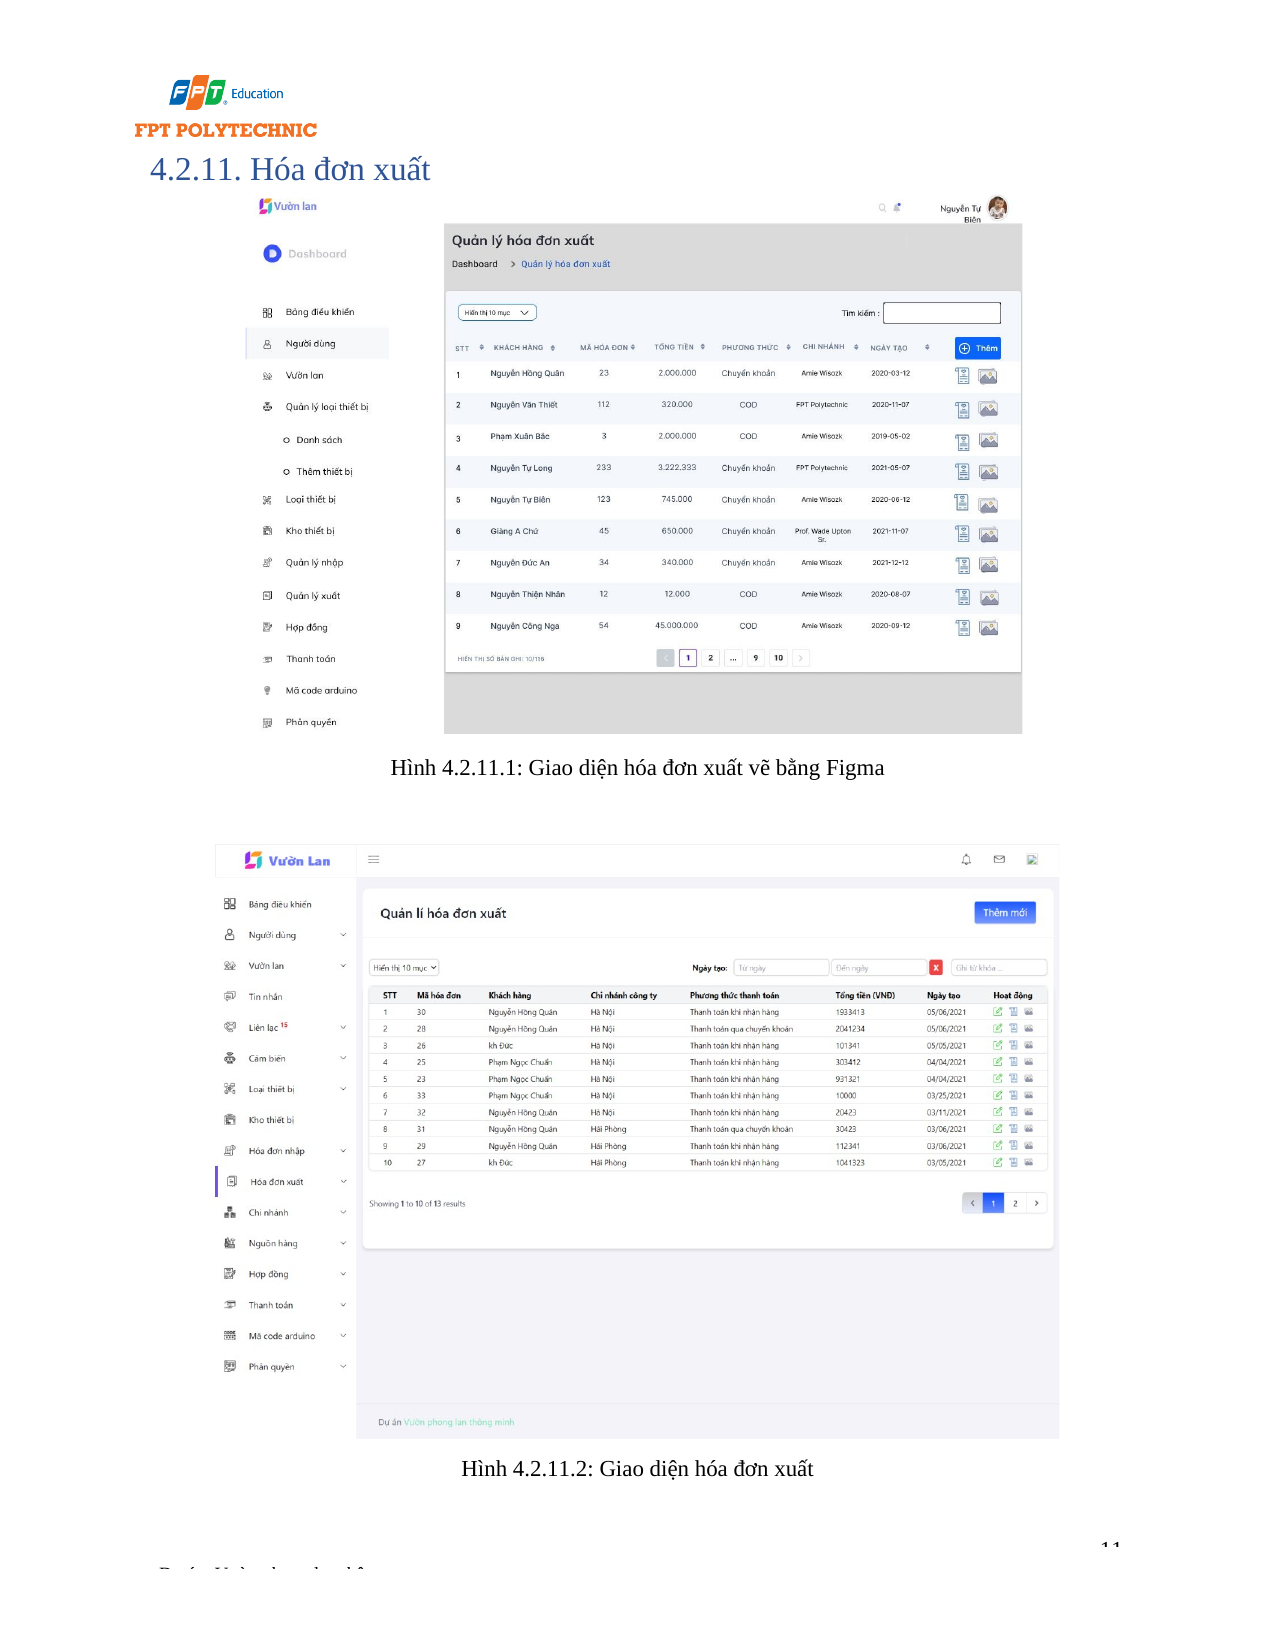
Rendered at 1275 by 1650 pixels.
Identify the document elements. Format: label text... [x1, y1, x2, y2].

picture [245, 190, 1023, 734]
subtitle Hóa đơn xuất [150, 149, 1225, 187]
text Hình 4.2.11.2: Giao diện hóa đơn xuất [285, 1439, 990, 1481]
picture [215, 844, 1060, 1439]
text Hình 4.2.11.1: Giao diện hóa đơn xuất vẽ bằng Figma [286, 734, 990, 781]
picture [135, 75, 317, 137]
